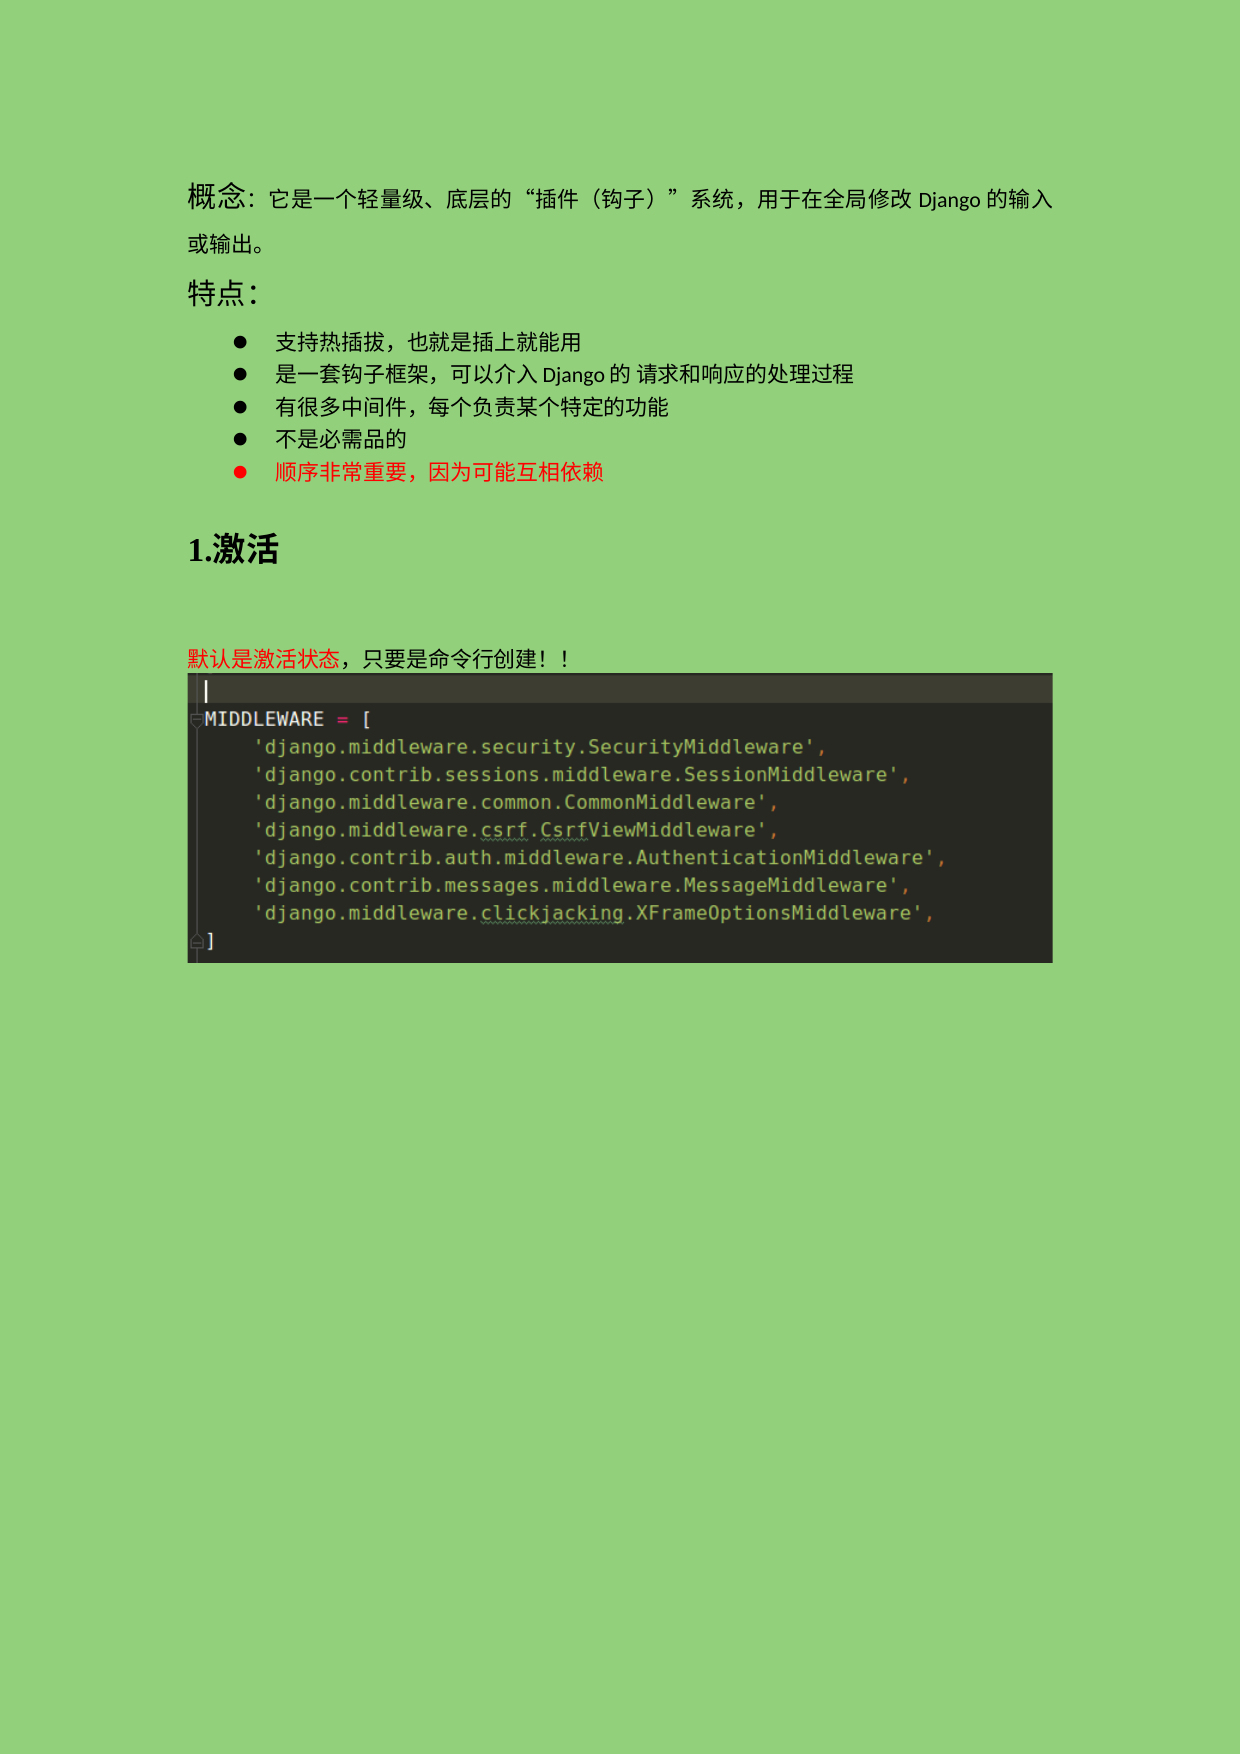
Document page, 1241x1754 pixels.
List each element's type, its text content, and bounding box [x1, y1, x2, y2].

list 是一套钩子框架，可以介入Django的 请求和响应的处理过程 [232, 357, 1053, 389]
text 默认是激活状态，只要是命令行创建！！ [187, 641, 1053, 673]
text 概念：它是一个轻量级、底层的“插件（钩子）”系统，用于在全局修改Django 的输入或输出。 [187, 162, 1053, 259]
list 有很多中间件，每个负责某个特定的功能 [232, 389, 1053, 422]
text 特点： [187, 259, 1053, 324]
list 支持热插拔，也就是插上就能用 [232, 324, 1053, 357]
subtitle 1.激活 [187, 514, 1053, 579]
list 不是必需品的 [232, 422, 1053, 454]
picture [187, 673, 1053, 963]
list 顺序非常重要，因为可能互相依赖 [232, 454, 1053, 487]
